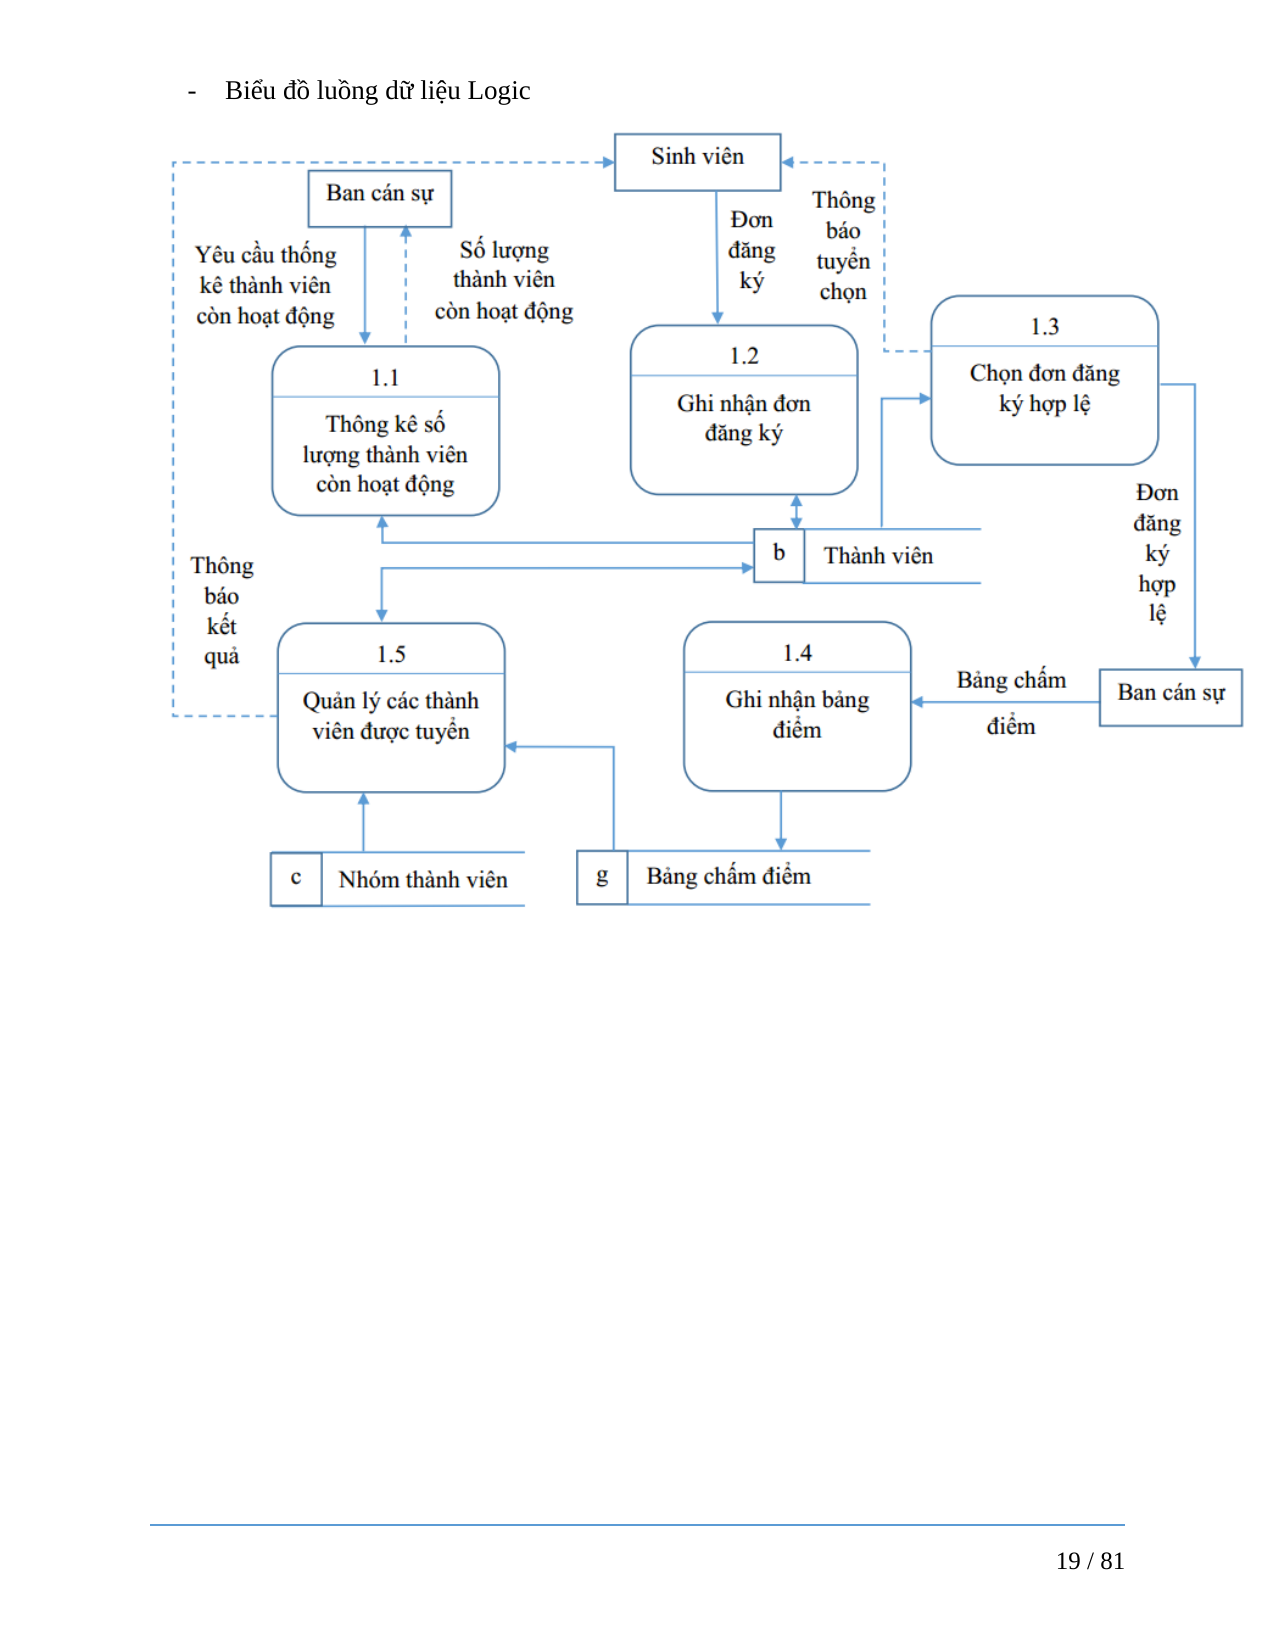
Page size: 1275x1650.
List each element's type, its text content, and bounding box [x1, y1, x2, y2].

picture [156, 125, 1256, 918]
list Biểu đồ luồng dữ liệu Logic [187, 74, 1125, 105]
